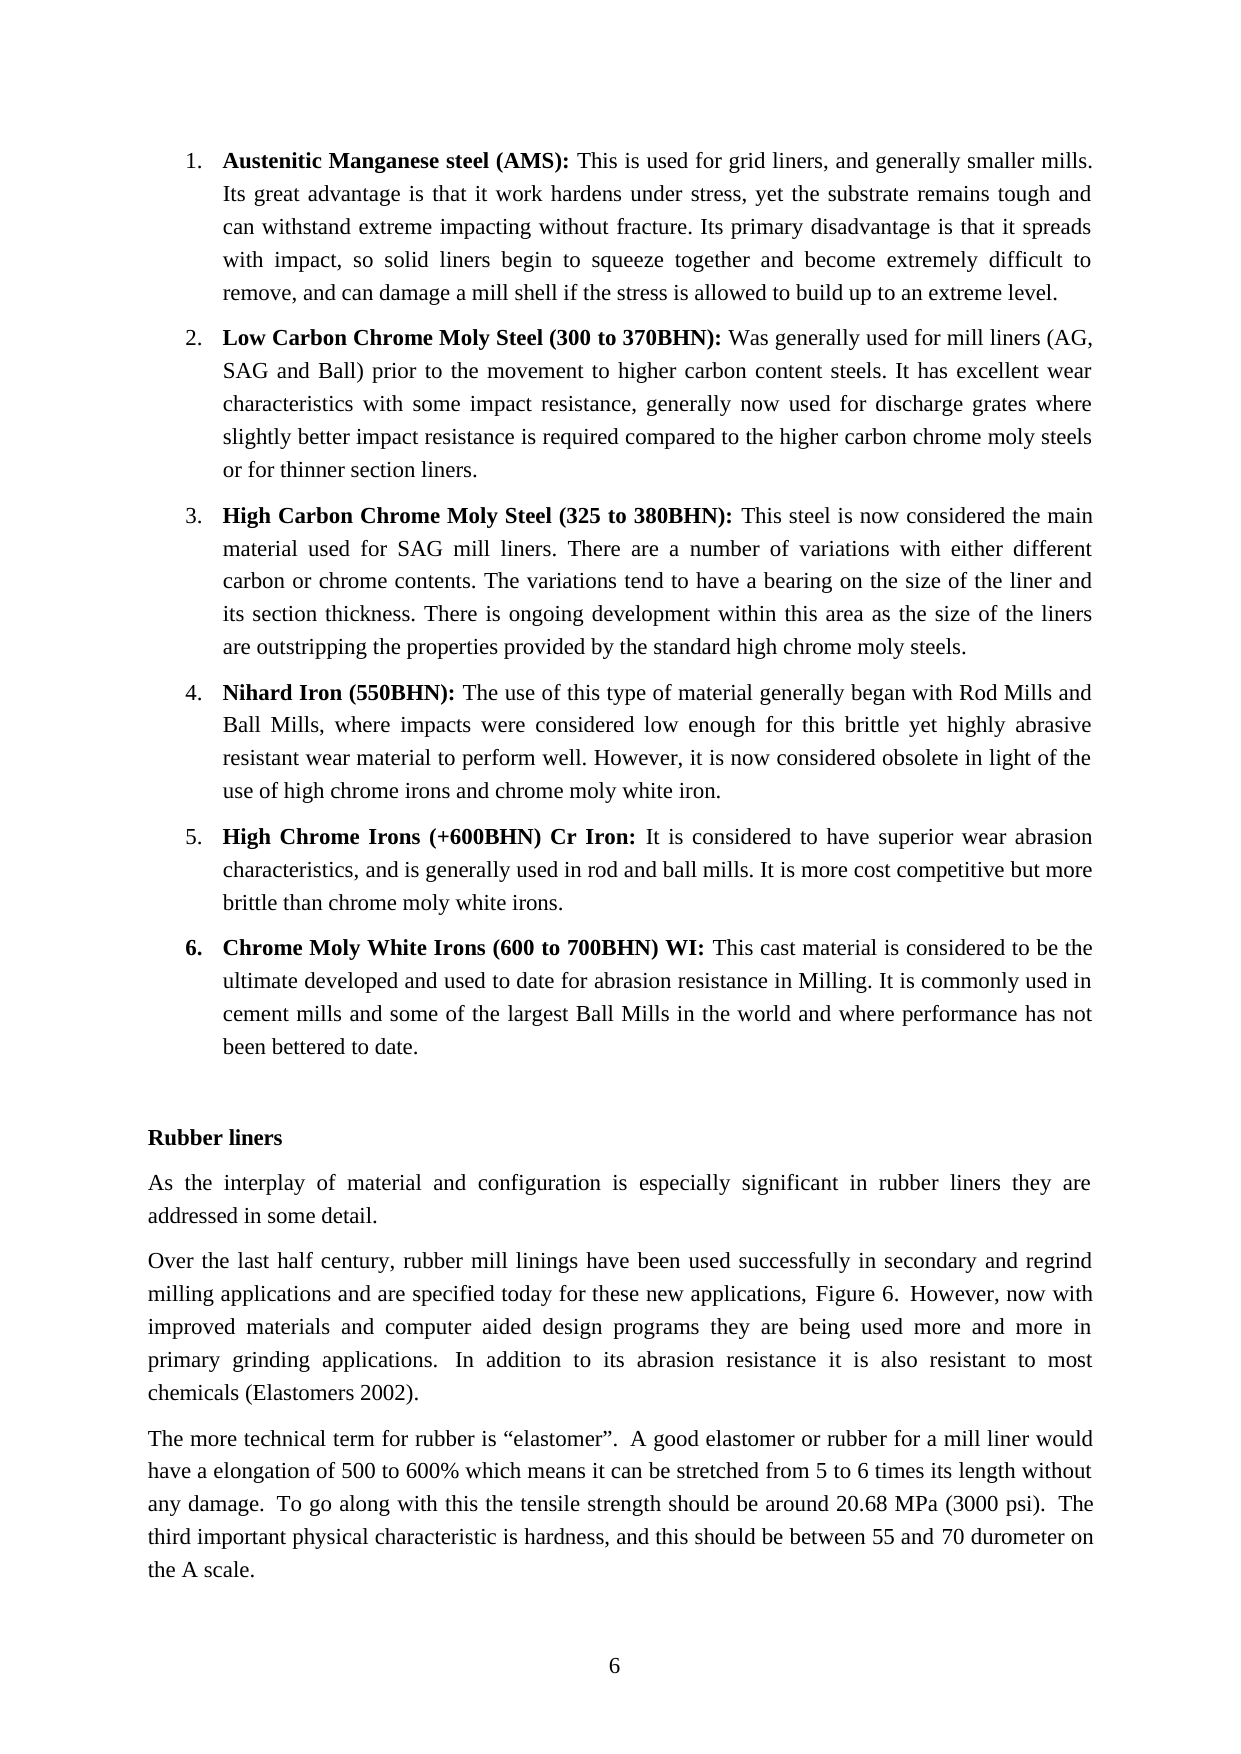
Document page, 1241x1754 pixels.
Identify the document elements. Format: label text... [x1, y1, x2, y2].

subtitle Rubber liners [148, 1124, 1181, 1150]
text The more technical term for rubber is “elastomer”. A good elastomer or rubber for a mill liner would have a elongation of 500 to 600% which means it can be stretched from 5 to 6 times its length without any damage. To go along with this the tensile strength should be around 20.68 MPa (3000 psi). The third important physical characteristic is hardness, and this should be between 55 and 70 durometer on the A scale. [148, 1425, 1094, 1583]
list Low Carbon Chrome Moly Steel (300 to 370BHN): Was generally used for mill liners (AG, SAG and Ball) prior to the movement to higher carbon content steels. It has excellent wear characteristics with some impact resistance, generally now used for discharge grates where slightly better impact resistance is required compared to the higher carbon chrome moly steels or for thinner section liners. [185, 324, 1094, 482]
list Chrome Moly White Irons (600 to 700BHN) WI: This cast material is considered to be the ultimate developed and used to date for abrasion resistance in Milling. It is commonly used in cement mills and some of the largest Ball Mills in the world and where performance has not been bettered to date. [185, 934, 1093, 1059]
list Nihard Iron (550BHN): The use of this type of material generally began with Rod Mills and Ball Mills, where impacts were considered low enough for this brittle yet highly abrasive resistant wear material to perform well. However, it is now considered obsolete in light of the use of high chrome irons and chrome moly white iron. [185, 679, 1093, 804]
list Austenitic Manganese steel (AMS): This is used for grid liners, and generally smaller mills. Its great advantage is that it work hardens under stress, yet the substrate remains tough and can withstand extreme impacting without fracture. Its primary disadvantage is that it spreads with impact, so solid liners begin to squeeze together and become extremely difficult to remove, and can damage a mill shell if the stress is allowed to build up to an extreme level. [185, 147, 1093, 306]
text Over the last half century, rubber mill linings have been used successfully in secondary and regrind milling applications and are specified today for these new applications, Figure 6. However, now with improved materials and computer aided design programs they are being used more and more in primary grinding applications. In addition to its abrasion resistance it is also resistant to most chemicals (Elastomers 2002). [148, 1247, 1093, 1406]
list High Chrome Irons (+600BHN) Cr Iron: It is considered to have superior wear abrasion characteristics, and is generally used in rod and ball mills. It is more cost competitive but more brittle than chrome moly white irons. [185, 823, 1093, 915]
text As the interplay of material and configuration is especially significant in rubber liners they are addressed in some detail. [148, 1169, 1093, 1228]
list High Carbon Chrome Moly Steel (325 to 380BHN): This steel is now considered the main material used for SAG mill liners. There are a number of variations with either different carbon or chrome contents. The variations tend to have a bearing on the size of the liner and its section thickness. There is ongoing development within this area as the size of the liners are outstripping the properties provided by the standard high chrome moly steels. [185, 502, 1094, 660]
